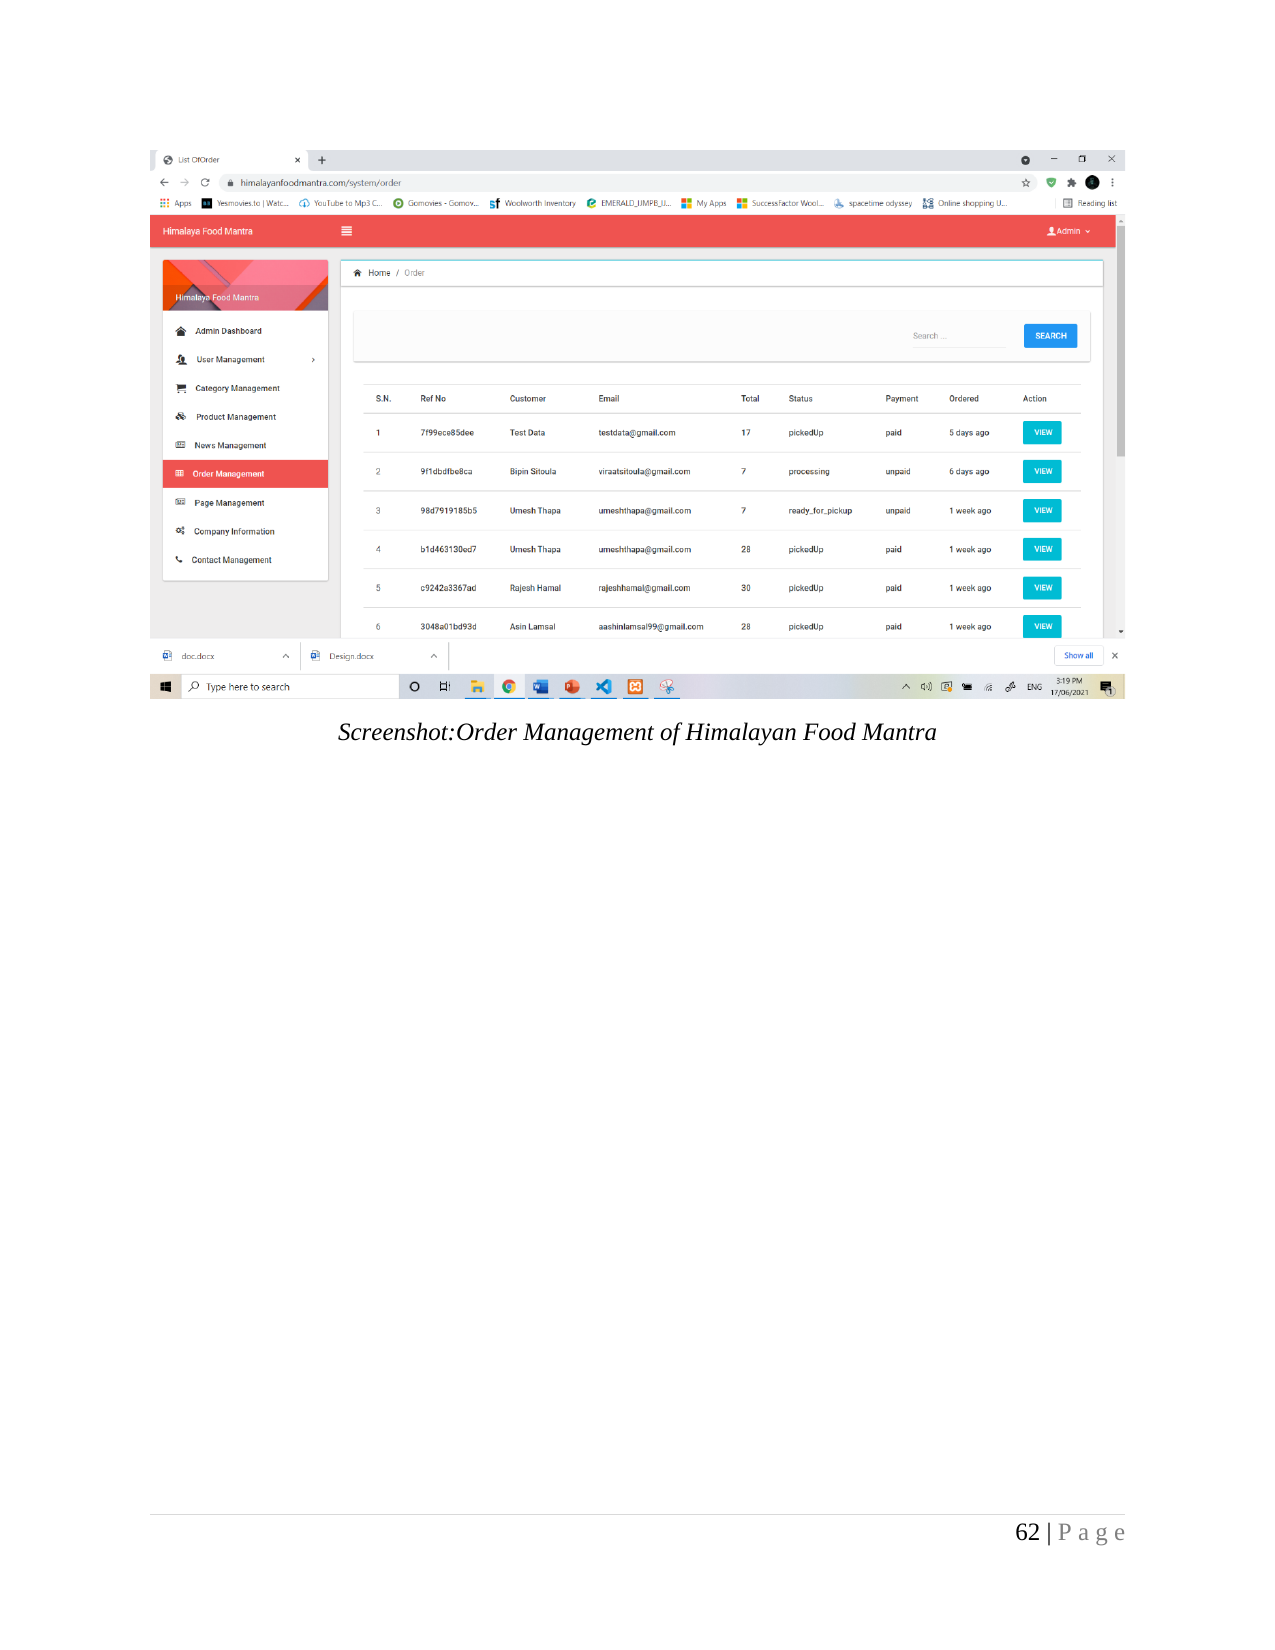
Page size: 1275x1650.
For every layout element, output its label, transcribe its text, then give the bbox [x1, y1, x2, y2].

picture [150, 150, 1125, 699]
text Screenshot:Order Management of Himalayan Food Mantra [150, 717, 1125, 746]
